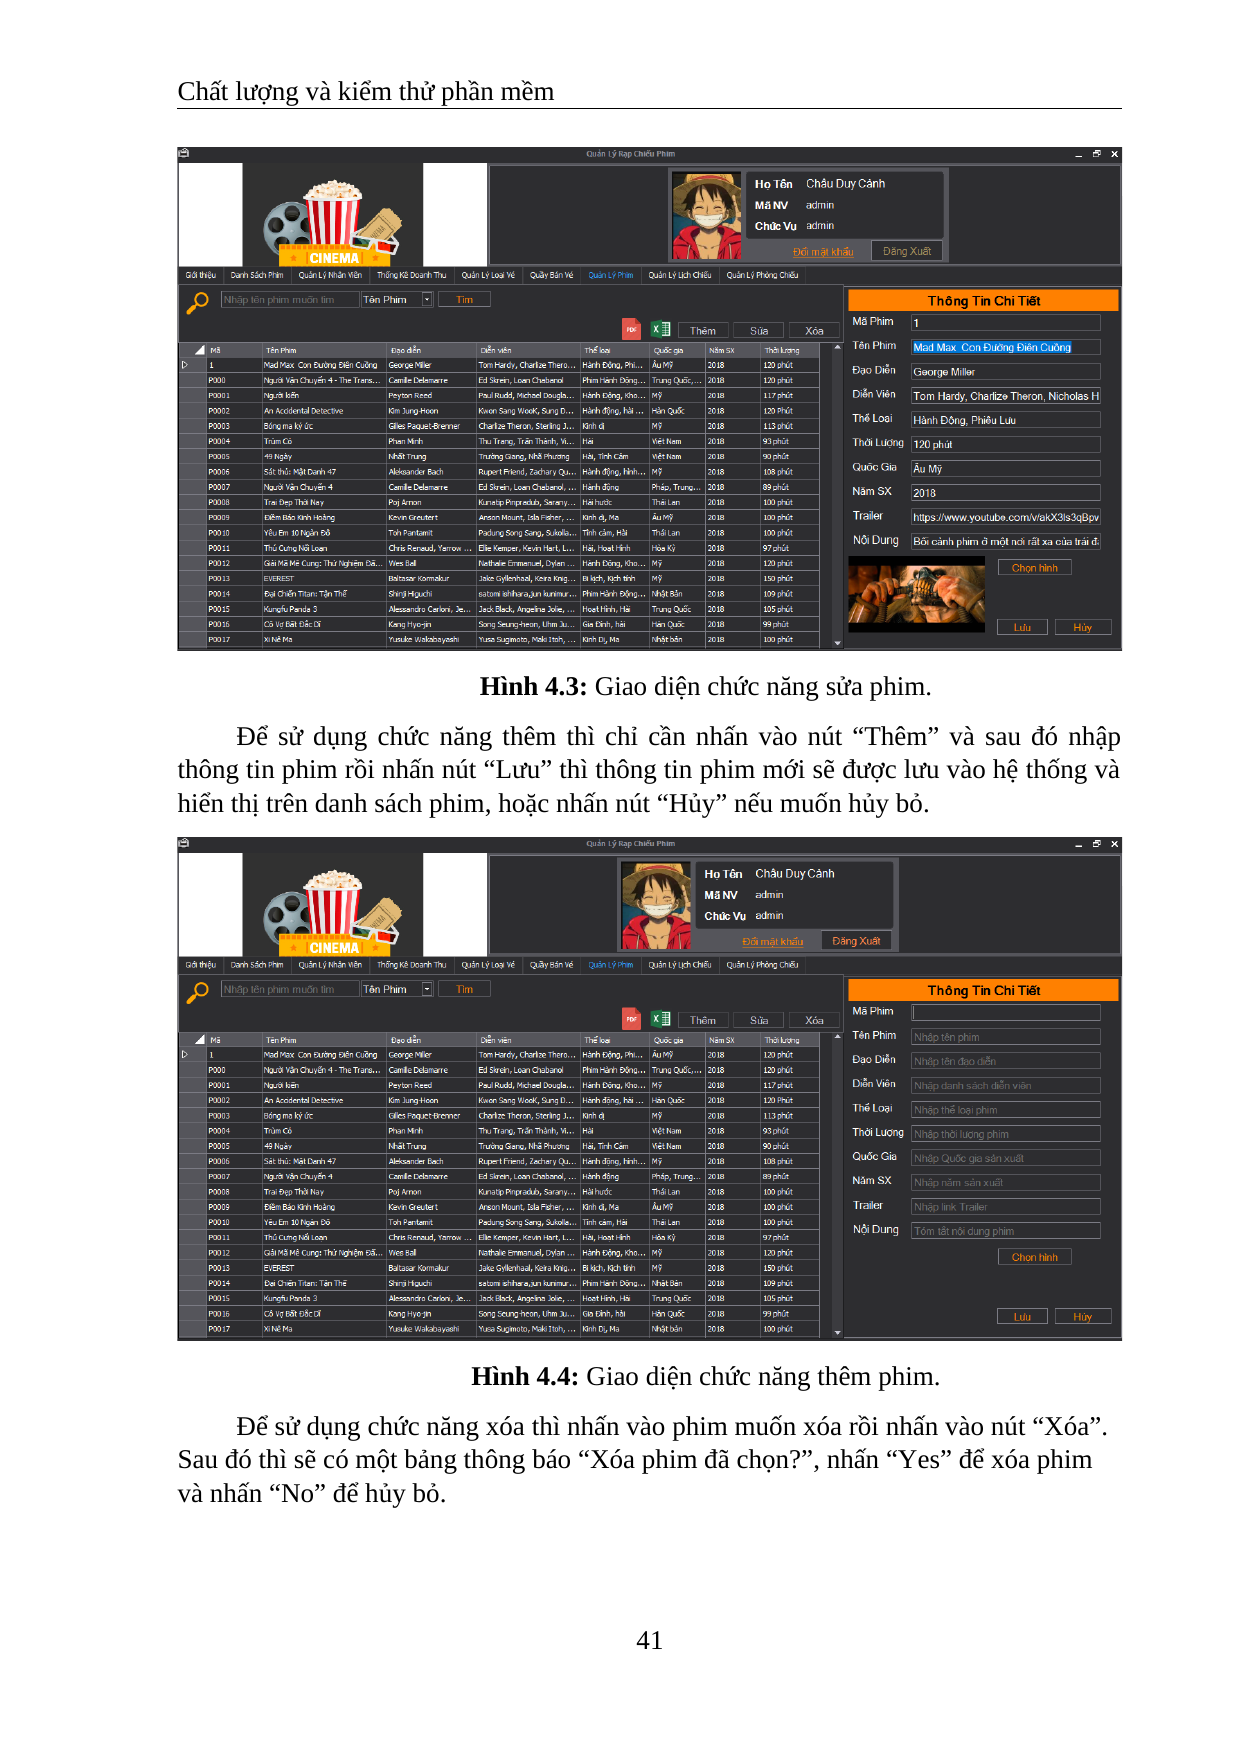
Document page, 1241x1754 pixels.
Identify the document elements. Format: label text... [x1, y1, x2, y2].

text Giao diện chức năng sửa phim. [290, 670, 1122, 701]
text Để sử dụng chức năng xóa thì nhấn vào phim muốn xóa rồi nhấn vào nút “Xóa”. Sau đó thì sẽ có một bảng thông báo “Xóa phim đã chọn?”, nhấn “Yes” để xóa phim và nhấn “No” để hủy bỏ. [177, 1410, 1122, 1508]
text Để sử dụng chức năng thêm thì chỉ cần nhấn vào nút “Thêm” và sau đó nhập thông tin phim rồi nhấn nút “Lưu” thì thông tin phim mới sẽ được lưu vào hệ thống và hiển thị trên danh sách phim, hoặc nhấn nút “Hủy” nếu muốn hủy bỏ. [177, 720, 1122, 818]
text Giao diện chức năng thêm phim. [290, 1360, 1122, 1391]
picture [177, 147, 1123, 651]
picture [177, 837, 1123, 1341]
